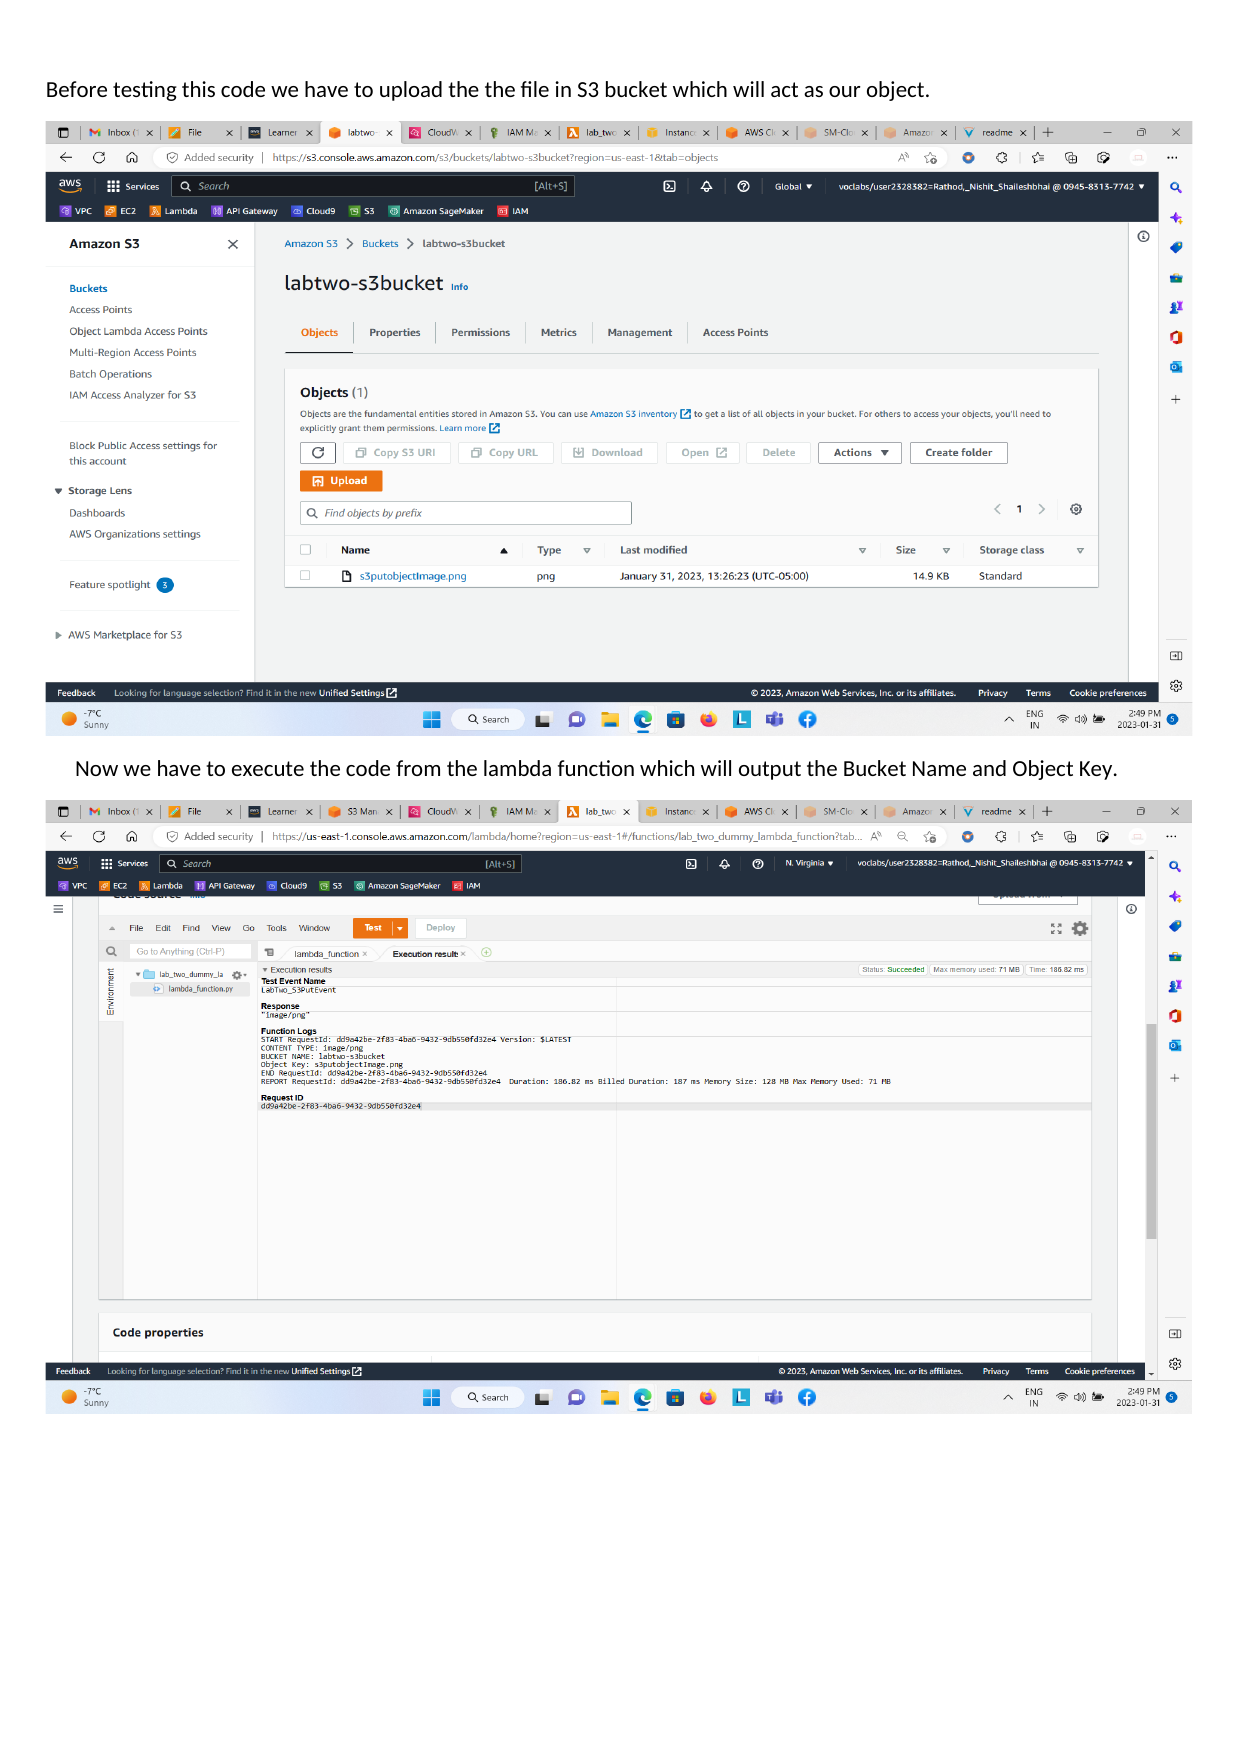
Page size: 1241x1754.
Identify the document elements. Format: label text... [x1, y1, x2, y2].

picture [45, 800, 1192, 1414]
text Before testing this code we have to upload the the file in S3 bucket which will act as our object. [46, 75, 1195, 103]
text Now we have to execute the code from the lambda function which will output the Bucket Name and Object Key. [75, 754, 1195, 782]
picture [45, 121, 1193, 736]
